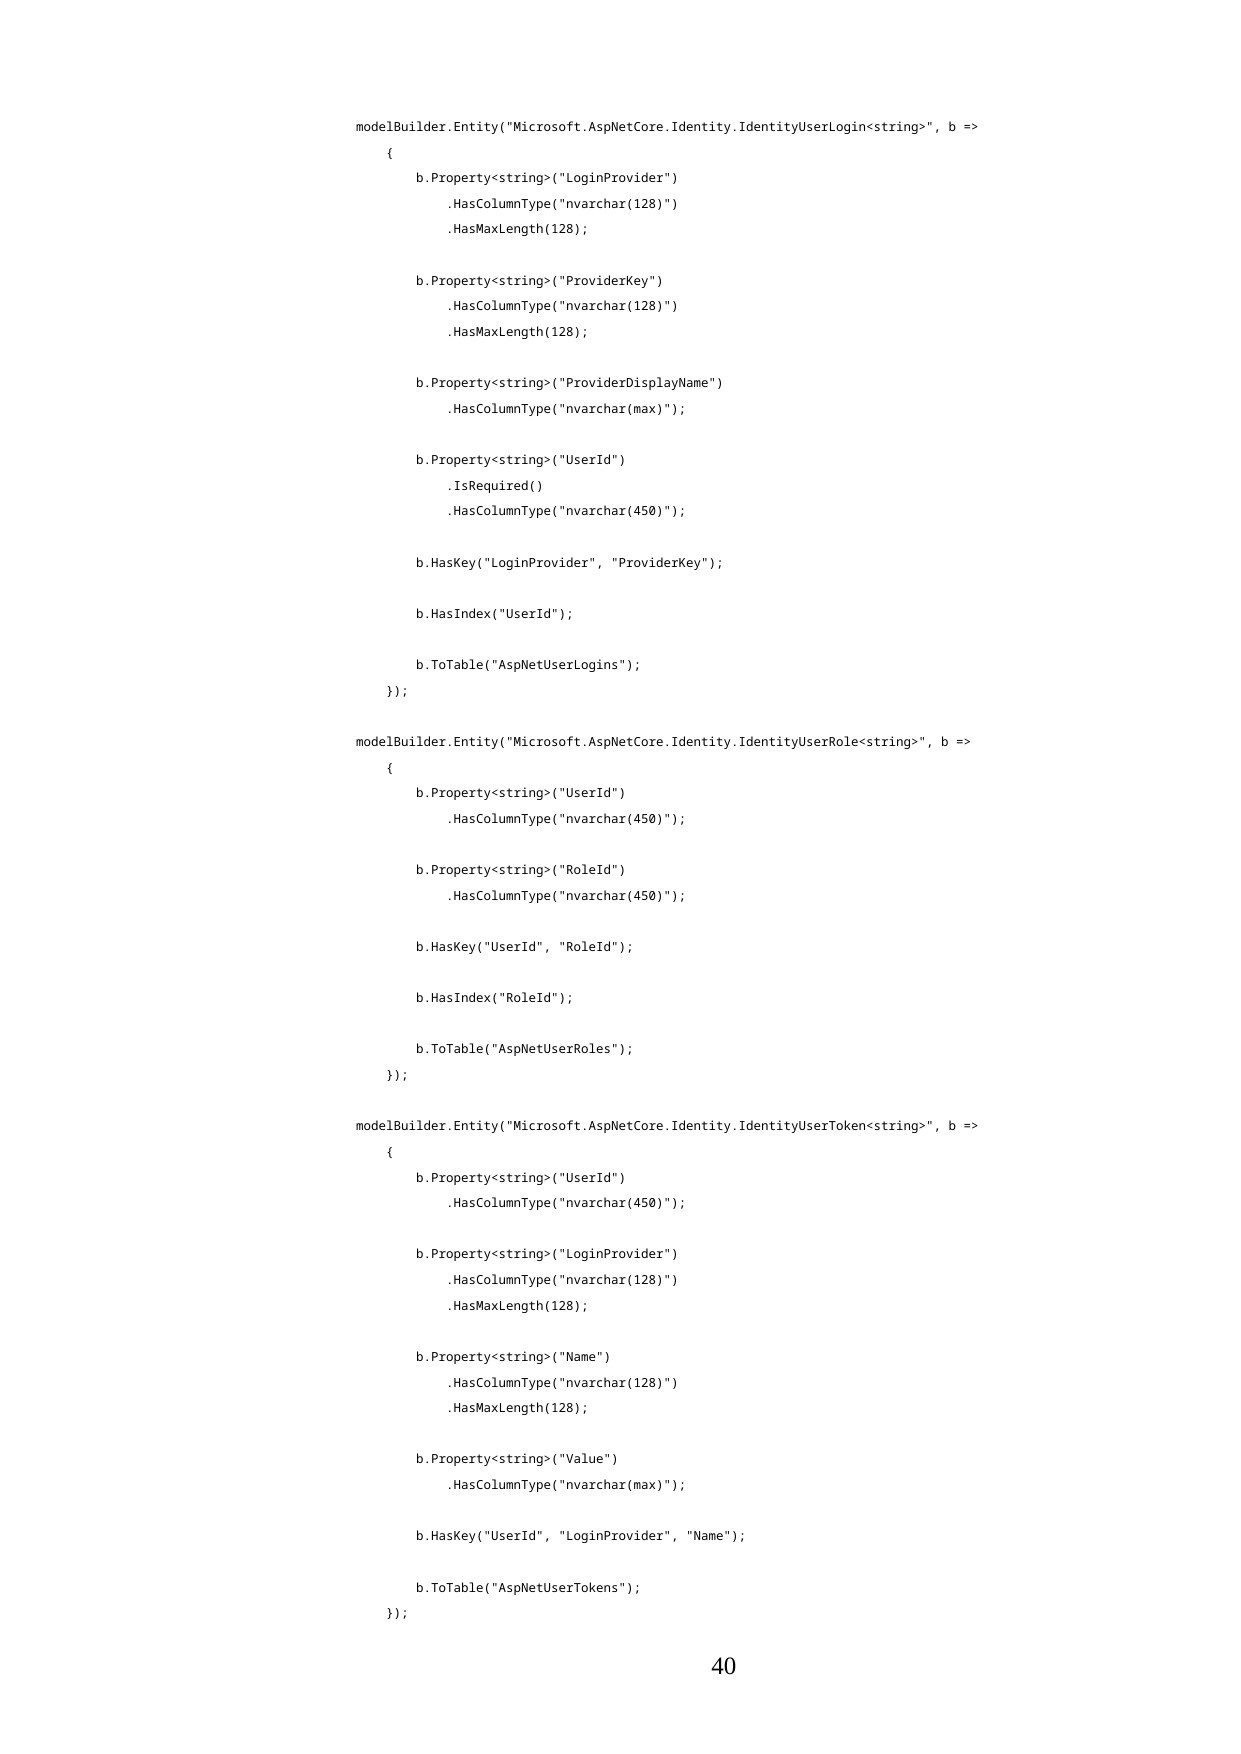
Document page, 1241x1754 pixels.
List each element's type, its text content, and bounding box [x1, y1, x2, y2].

text b.Property<string>("LoginProvider") [177, 169, 1181, 186]
text b.Property<string>("UserId") [177, 451, 1181, 468]
text }); [177, 1604, 1181, 1621]
text { [177, 144, 1181, 161]
text .HasMaxLength(128); [177, 1297, 1181, 1314]
text { [177, 1143, 1181, 1160]
text b.Property<string>("ProviderKey") [177, 272, 1181, 289]
text b.ToTable("AspNetUserRoles"); [177, 1041, 1181, 1058]
text b.Property<string>("RoleId") [177, 861, 1181, 878]
text b.Property<string>("UserId") [177, 784, 1181, 801]
text b.HasKey("UserId", "LoginProvider", "Name"); [177, 1527, 1181, 1544]
text modelBuilder.Entity("Microsoft.AspNetCore.Identity.IdentityUserLogin<string>", b => [177, 118, 1181, 135]
text b.Property<string>("ProviderDisplayName") [177, 374, 1181, 391]
text .HasMaxLength(128); [177, 221, 1181, 238]
text b.HasIndex("UserId"); [177, 605, 1181, 622]
text b.HasKey("LoginProvider", "ProviderKey"); [177, 554, 1181, 571]
text .HasColumnType("nvarchar(max)"); [177, 1476, 1181, 1493]
text b.Property<string>("Name") [177, 1348, 1181, 1365]
text { [177, 759, 1181, 776]
text .IsRequired() [177, 477, 1181, 494]
text .HasColumnType("nvarchar(450)"); [177, 887, 1181, 904]
text .HasColumnType("nvarchar(450)"); [177, 502, 1181, 519]
text .HasColumnType("nvarchar(max)"); [177, 400, 1181, 417]
text .HasMaxLength(128); [177, 1399, 1181, 1416]
text .HasColumnType("nvarchar(450)"); [177, 810, 1181, 827]
text b.Property<string>("Value") [177, 1451, 1181, 1468]
text b.Property<string>("LoginProvider") [177, 1246, 1181, 1263]
text b.ToTable("AspNetUserTokens"); [177, 1579, 1181, 1596]
text .HasColumnType("nvarchar(450)"); [177, 1194, 1181, 1211]
text b.ToTable("AspNetUserLogins"); [177, 656, 1181, 673]
text }); [177, 1066, 1181, 1083]
text modelBuilder.Entity("Microsoft.AspNetCore.Identity.IdentityUserRole<string>", b => [177, 733, 1181, 750]
text .HasColumnType("nvarchar(128)") [177, 195, 1181, 212]
text b.Property<string>("UserId") [177, 1169, 1181, 1186]
text .HasMaxLength(128); [177, 323, 1181, 340]
text .HasColumnType("nvarchar(128)") [177, 1271, 1181, 1288]
text modelBuilder.Entity("Microsoft.AspNetCore.Identity.IdentityUserToken<string>", b => [177, 1117, 1181, 1134]
text .HasColumnType("nvarchar(128)") [177, 1374, 1181, 1391]
text }); [177, 682, 1181, 699]
text b.HasKey("UserId", "RoleId"); [177, 938, 1181, 955]
text .HasColumnType("nvarchar(128)") [177, 297, 1181, 314]
text b.HasIndex("RoleId"); [177, 989, 1181, 1006]
